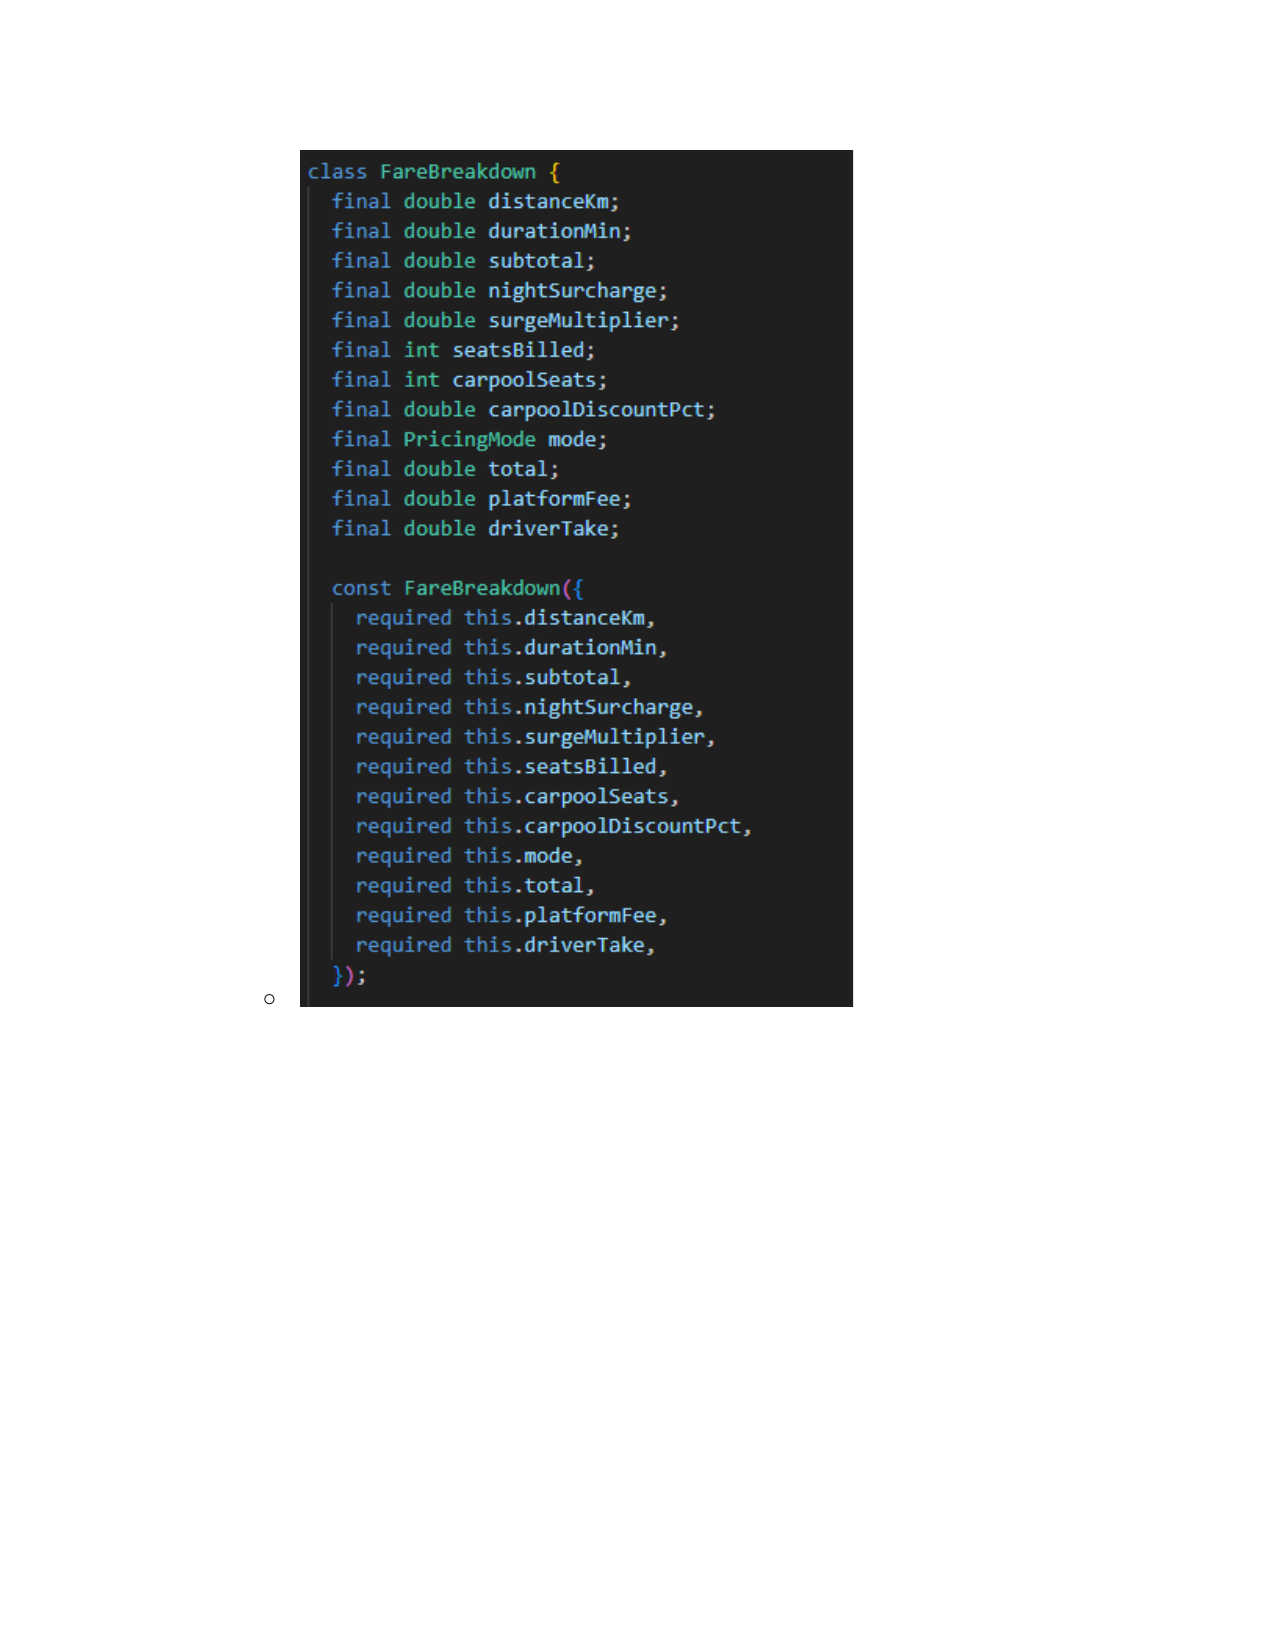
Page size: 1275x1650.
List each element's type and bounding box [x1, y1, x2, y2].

picture [300, 150, 854, 1007]
